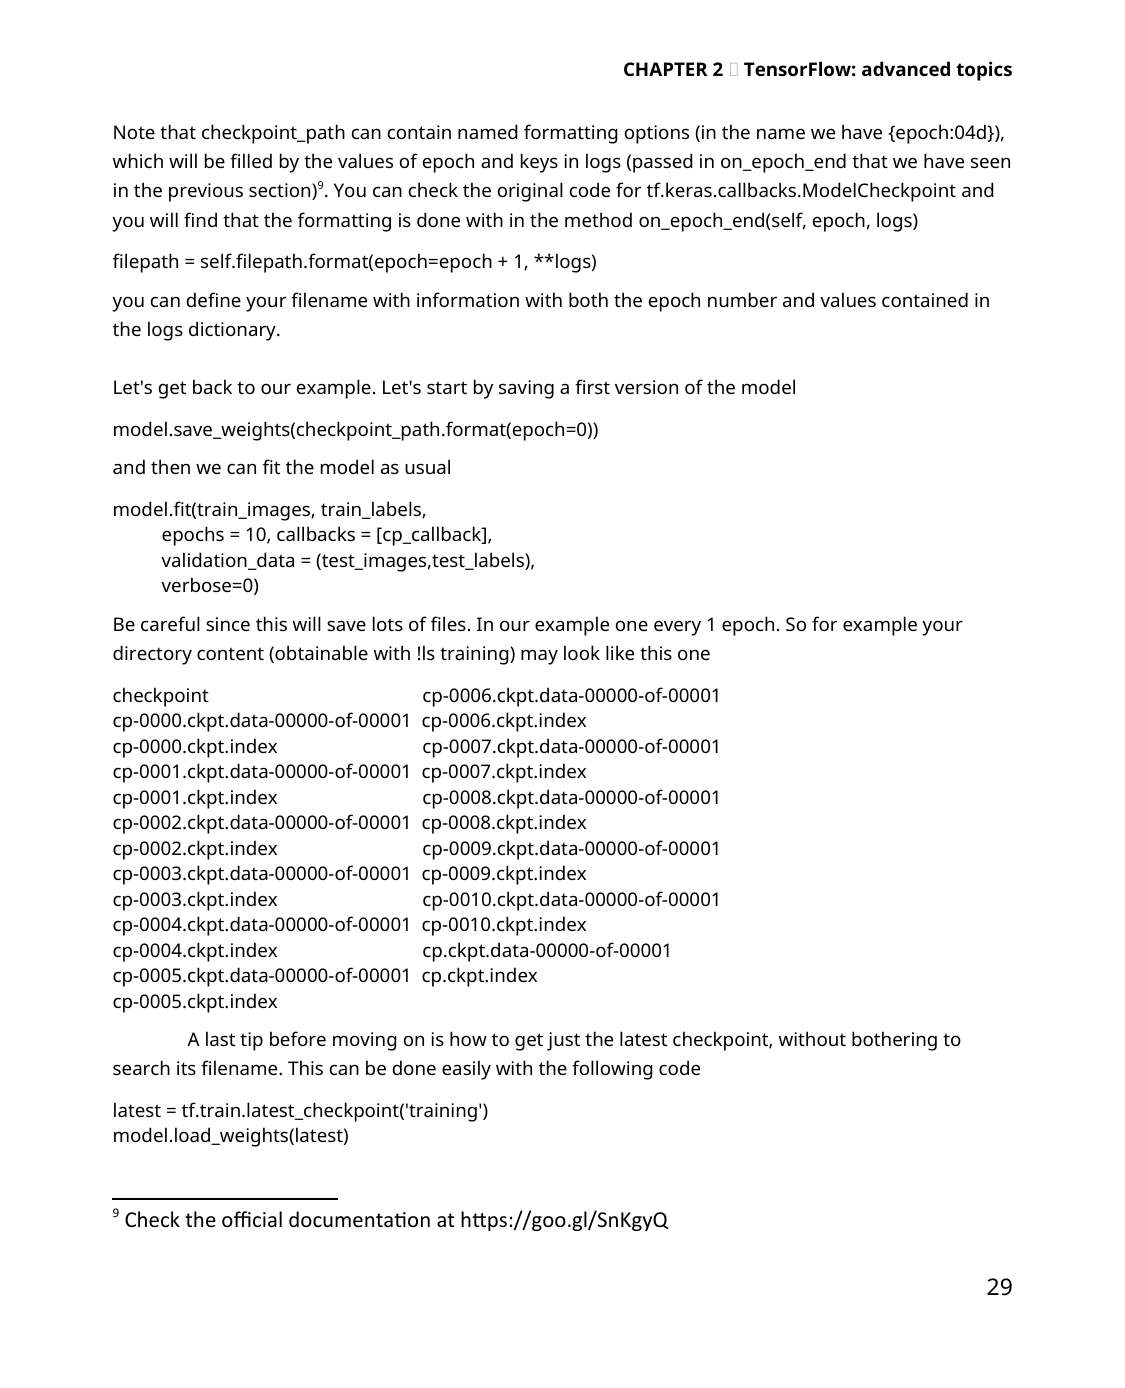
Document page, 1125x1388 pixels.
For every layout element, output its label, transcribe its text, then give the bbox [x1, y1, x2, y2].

text cp-0004.ckpt.index cp.ckpt.data-00000-of-00001 [112, 937, 1012, 963]
text cp-0005.ckpt.data-00000-of-00001 cp.ckpt.index [112, 963, 1012, 988]
text and then we can fit the model as usual [112, 454, 1012, 480]
text cp-0004.ckpt.data-00000-of-00001 cp-0010.ckpt.index [112, 912, 1012, 937]
text cp-0003.ckpt.data-00000-of-00001 cp-0009.ckpt.index [112, 861, 1012, 886]
text Note that checkpoint_path can contain named formatting options (in the name we have {epoch:04d}), which will be filled by the values of epoch and keys in logs (passed in on_epoch_end that we have seen in the previous section). You can check the original code for tf.keras.callbacks.ModelCheckpoint and you will find that the formatting is done with in the method on_epoch_end(self, epoch, logs) [112, 119, 1012, 233]
text latest = tf.train.latest_checkpoint('training') model.load_weights(latest) [112, 1097, 1012, 1148]
text Be careful since this will save lots of files. In our example one every 1 epoch. So for example your directory content (obtainable with !ls training) may look like this one [112, 611, 1012, 666]
text filepath = self.filepath.format(epoch=epoch + 1, **logs) [112, 249, 1012, 274]
text A last tip before moving on is how to get just the latest checkpoint, without bothering to search its filename. This can be done easily with the following code [112, 1026, 1012, 1081]
text cp-0005.ckpt.index [112, 988, 1012, 1014]
text Let's get back to our example. Let's start by saving a first version of the model [112, 375, 1012, 400]
text cp-0002.ckpt.index cp-0009.ckpt.data-00000-of-00001 [112, 835, 1012, 861]
text cp-0000.ckpt.data-00000-of-00001 cp-0006.ckpt.index [112, 707, 1012, 733]
text checkpoint cp-0006.ckpt.data-00000-of-00001 [112, 682, 1012, 707]
text model.save_weights(checkpoint_path.format(epoch=0)) [112, 416, 1012, 442]
text model.fit(train_images, train_labels, epochs = 10, callbacks = [cp_callback], validation_data = (test_images,test_labels), verbose=0) [112, 496, 1012, 598]
text cp-0001.ckpt.index cp-0008.ckpt.data-00000-of-00001 [112, 784, 1012, 809]
text cp-0000.ckpt.index cp-0007.ckpt.data-00000-of-00001 [112, 733, 1012, 758]
text cp-0001.ckpt.data-00000-of-00001 cp-0007.ckpt.index [112, 758, 1012, 784]
text cp-0003.ckpt.index cp-0010.ckpt.data-00000-of-00001 [112, 886, 1012, 912]
text cp-0002.ckpt.data-00000-of-00001 cp-0008.ckpt.index [112, 809, 1012, 835]
text you can define your filename with information with both the epoch number and values contained in the logs dictionary. [112, 287, 1012, 342]
